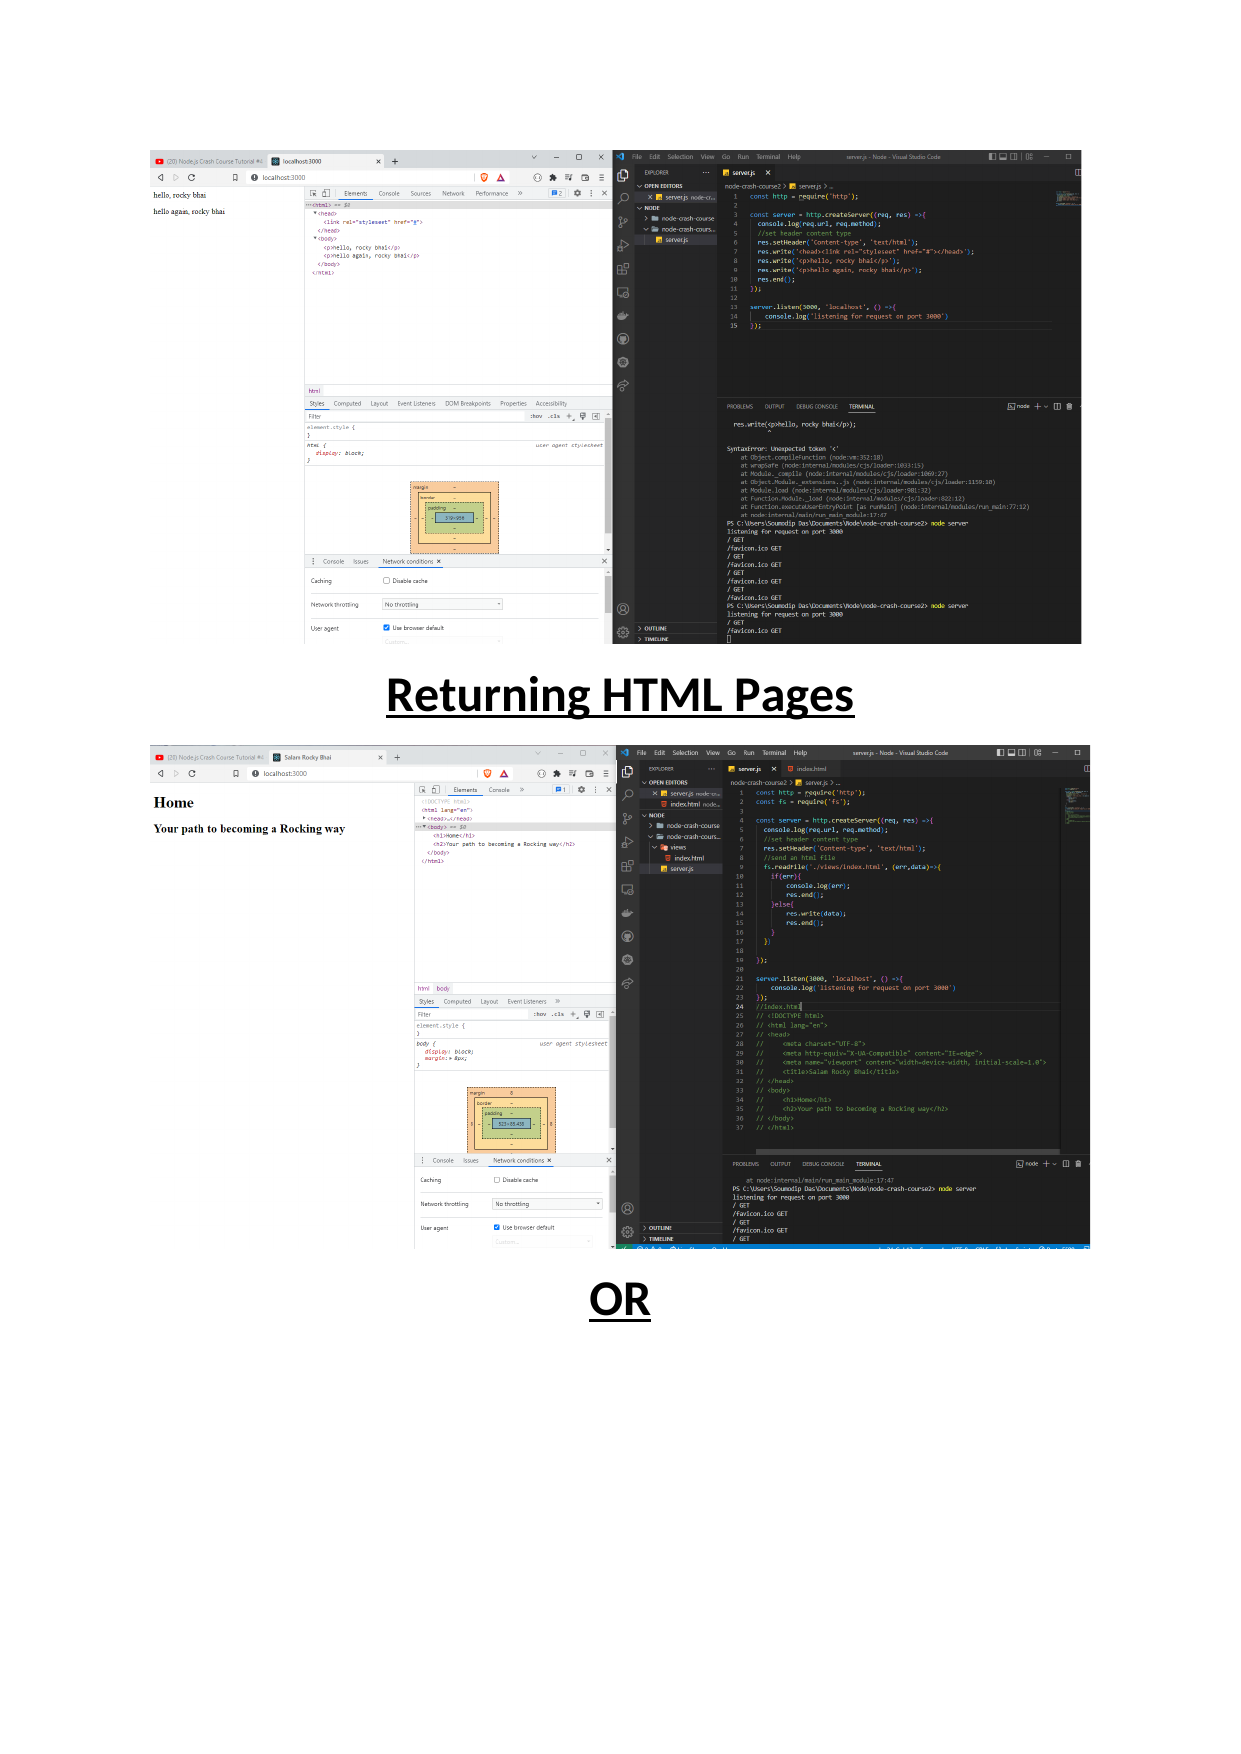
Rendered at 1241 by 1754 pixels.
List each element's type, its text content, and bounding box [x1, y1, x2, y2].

text Returning HTML Pages [150, 663, 1090, 724]
picture [150, 150, 1082, 644]
text OR [150, 1267, 1090, 1328]
picture [150, 745, 1091, 1249]
